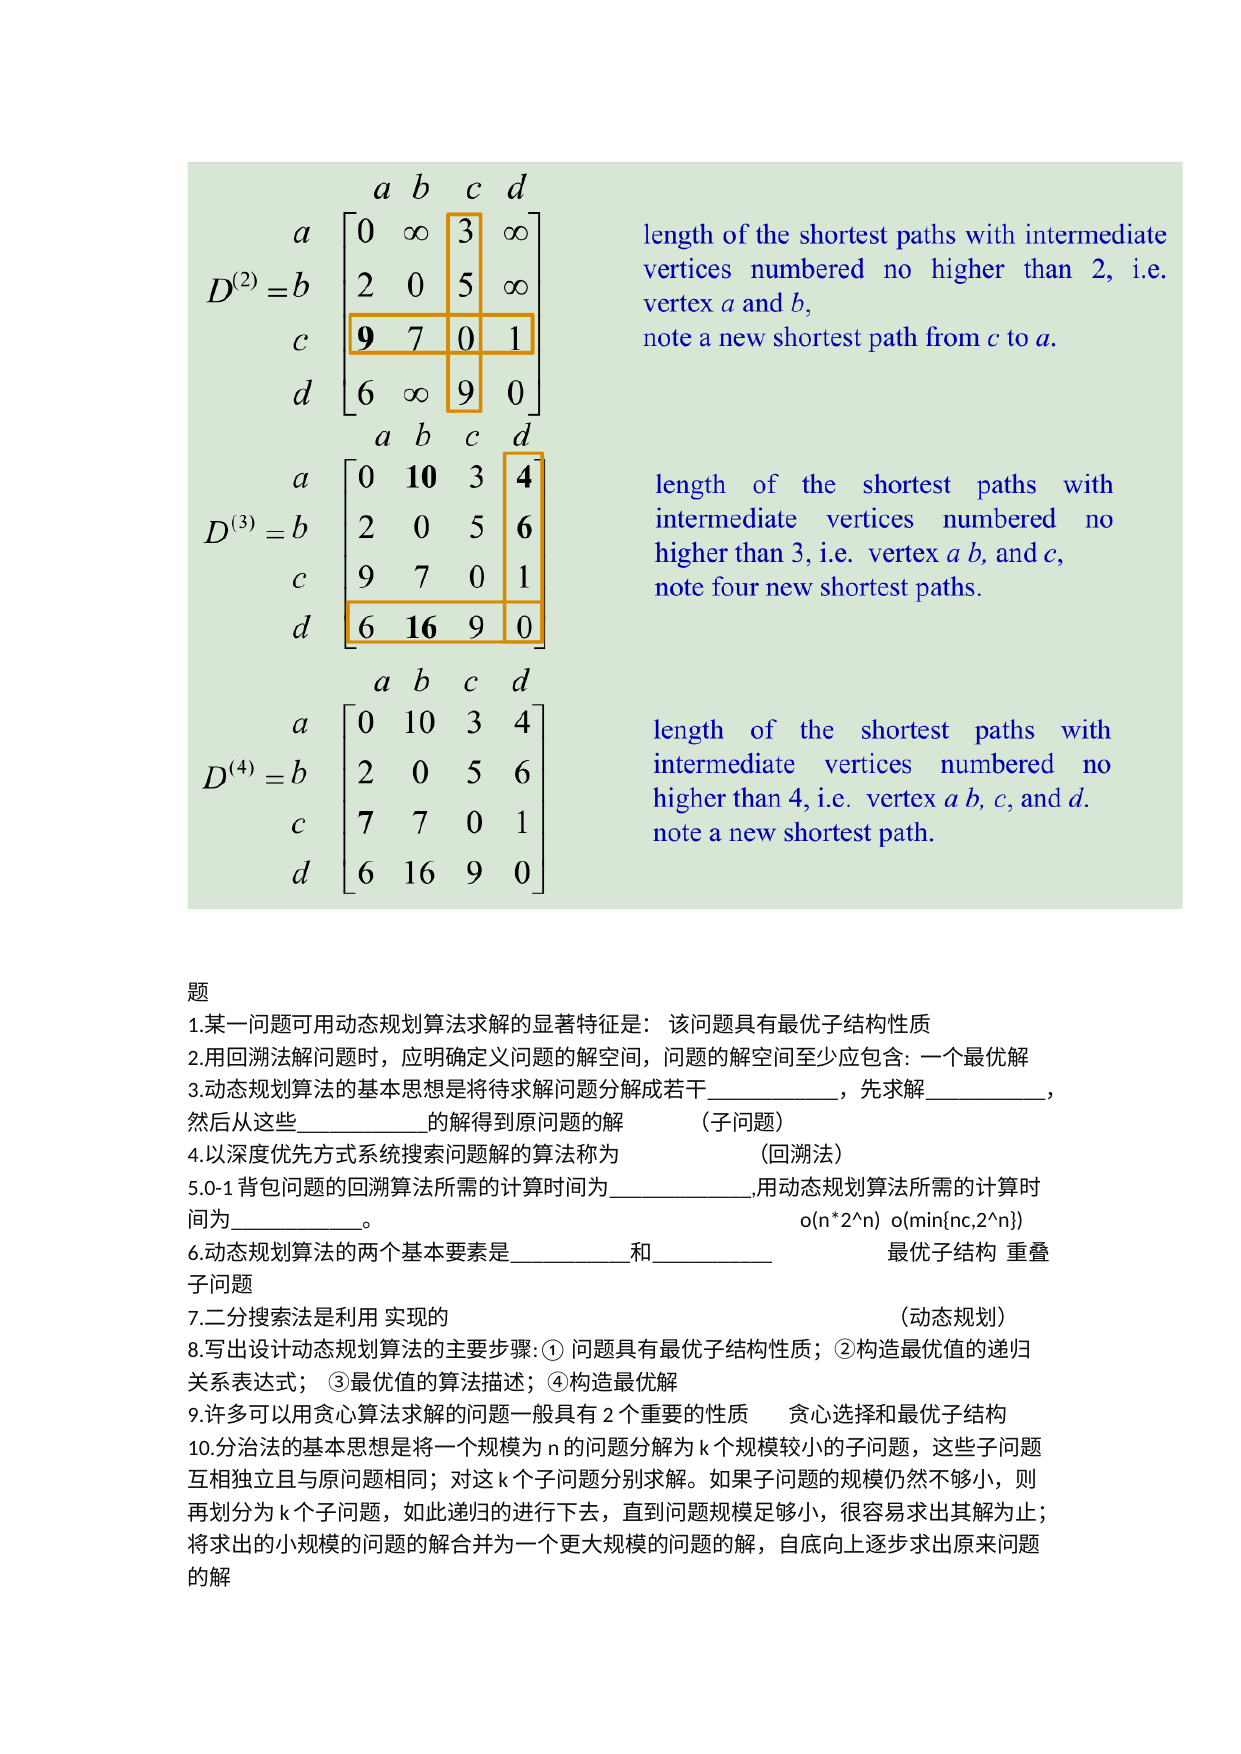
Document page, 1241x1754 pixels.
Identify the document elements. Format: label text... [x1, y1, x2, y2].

list 二分搜索法是利用 实现的 （动态规划） [187, 1299, 1053, 1332]
list 0-1背包问题的回溯算法所需的计算时间为_____________,用动态规划算法所需的计算时间为____________。 o(n*2^n) o(min{nc,2^n}) [187, 1169, 1053, 1234]
list 许多可以用贪心算法求解的问题一般具有2个重要的性质 贪心选择和最优子结构 [187, 1397, 1053, 1429]
list 动态规划算法的两个基本要素是___________和___________ 最优子结构 重叠子问题 [187, 1234, 1053, 1299]
list 题 [187, 974, 1053, 1007]
list 分治法的基本思想是将一个规模为n的问题分解为k个规模较小的子问题，这些子问题互相独立且与原问题相同；对这k个子问题分别求解。如果子问题的规模仍然不够小，则再划分为k个子问题，如此递归的进行下去，直到问题规模足够小，很容易求出其解为止；将求出的小规模的问题的解合并为一个更大规模的问题的解，自底向上逐步求出原来问题的解 [187, 1429, 1053, 1592]
list 以深度优先方式系统搜索问题解的算法称为 （回溯法） [187, 1137, 1053, 1169]
list 某一问题可用动态规划算法求解的显著特征是： 该问题具有最优子结构性质 [187, 1007, 1053, 1039]
list 动态规划算法的基本思想是将待求解问题分解成若干____________，先求解___________，然后从这些____________的解得到原问题的解 （子问题） [187, 1072, 1053, 1137]
picture [187, 162, 1183, 909]
list 用回溯法解问题时，应明确定义问题的解空间，问题的解空间至少应包含: 一个最优解 [187, 1039, 1053, 1072]
list 写出设计动态规划算法的主要步骤:①问题具有最优子结构性质；②构造最优值的递归关系表达式； ③最优值的算法描述；④构造最优解 [187, 1332, 1053, 1397]
